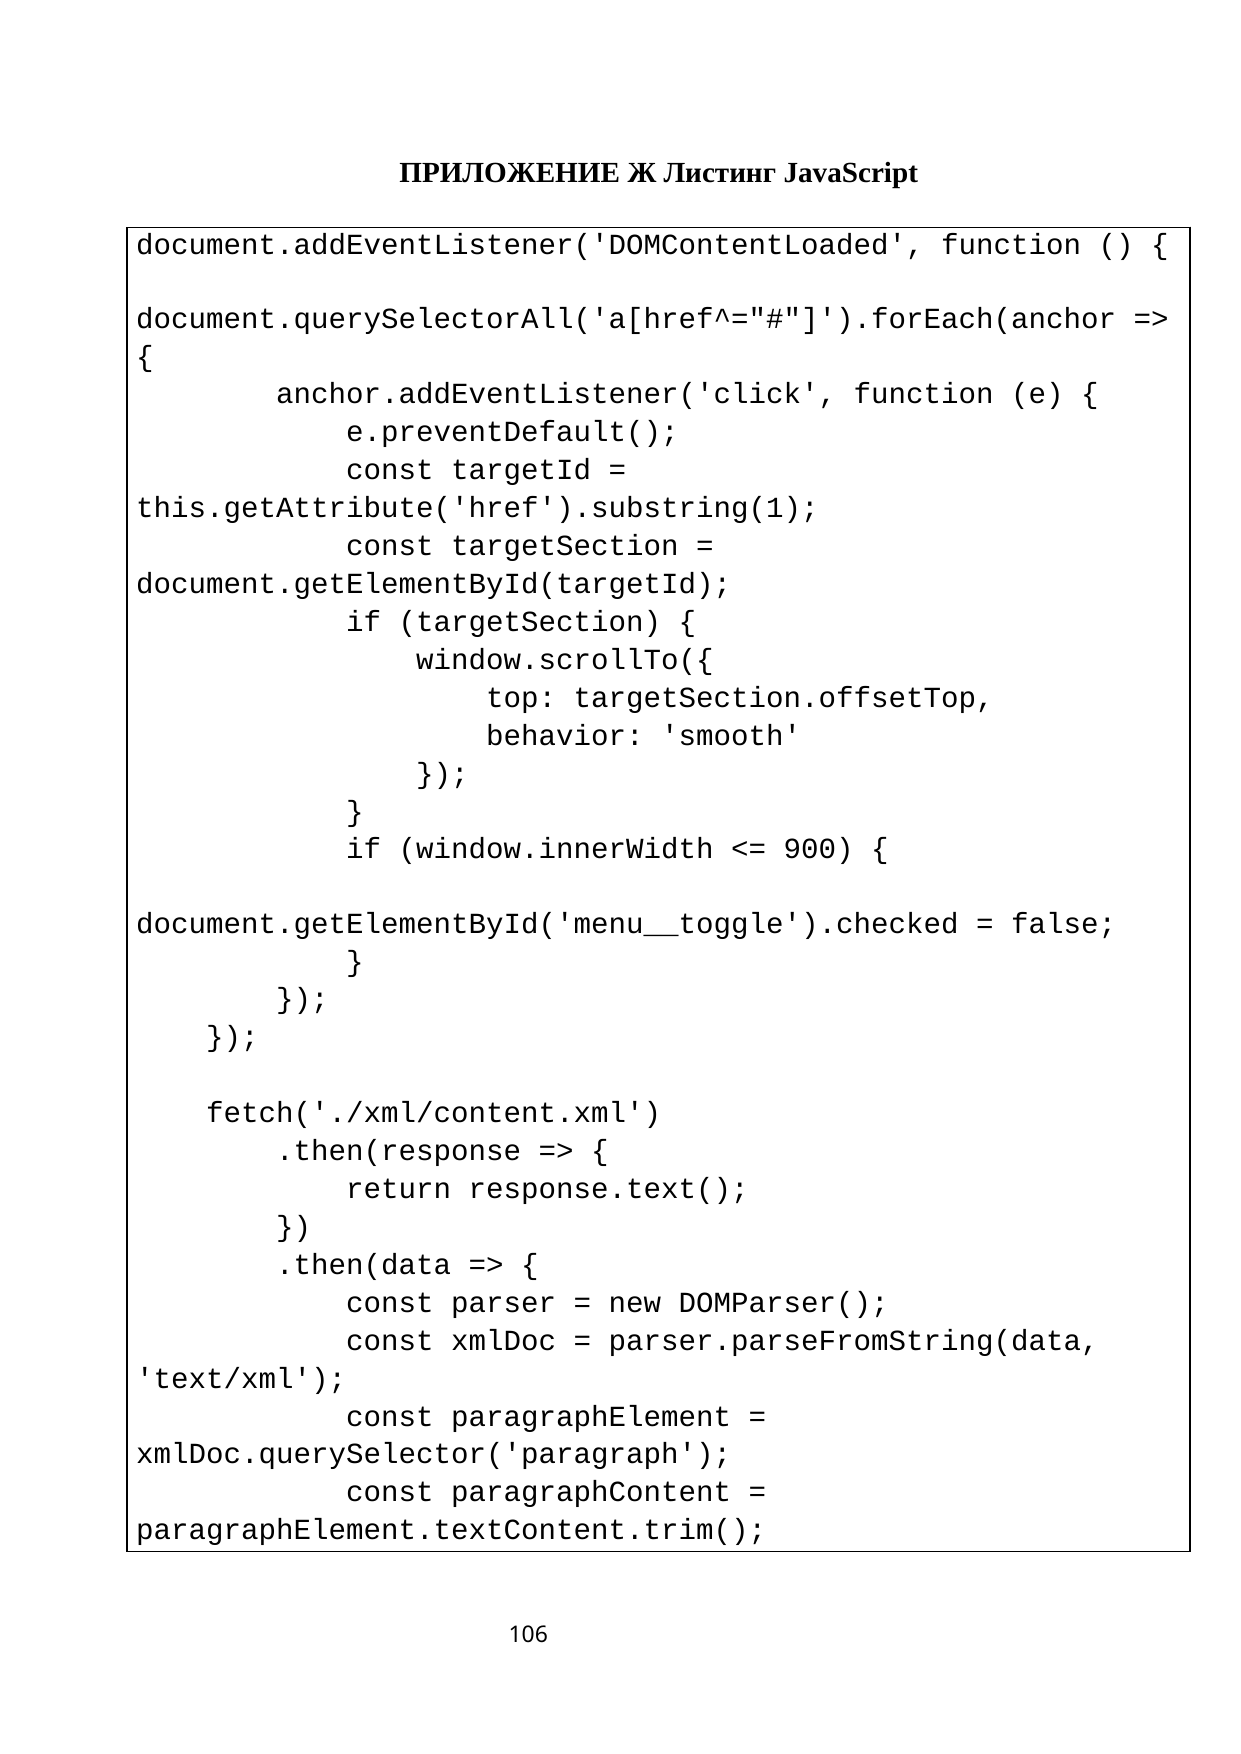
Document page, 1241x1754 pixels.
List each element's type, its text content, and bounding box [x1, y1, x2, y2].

text if (targetSection) { [128, 604, 1189, 640]
text .then(response => { [128, 1133, 1189, 1169]
text fetch('./xml/content.xml') [128, 1095, 1189, 1131]
text .then(data => { [128, 1247, 1189, 1283]
text } [128, 794, 1189, 830]
text anchor.addEventListener('click', function (e) { [128, 377, 1189, 413]
text e.preventDefault(); [128, 414, 1189, 451]
text const paragraphElement = xmlDoc.querySelector('paragraph'); [128, 1398, 1189, 1473]
text const parser = new DOMParser(); [128, 1285, 1189, 1321]
text document.addEventListener('DOMContentLoaded', function () { [128, 228, 1189, 263]
text window.scrollTo({ [128, 642, 1189, 678]
text behavior: 'smooth' [128, 718, 1189, 754]
text ПРИЛОЖЕНИЕ Ж Листинг JavaScript [136, 156, 1181, 189]
text document.querySelectorAll('a[href^="#"]').forEach(anchor => { [128, 264, 1189, 375]
text }); [128, 756, 1189, 792]
text } [128, 943, 1189, 980]
text const xmlDoc = parser.parseFromString(data, 'text/xml'); [128, 1323, 1189, 1397]
text }); [128, 1019, 1189, 1056]
text document.getElementById('menu__toggle').checked = false; [128, 869, 1189, 942]
text const targetSection = document.getElementById(targetId); [128, 528, 1189, 602]
text }) [128, 1209, 1189, 1245]
text const targetId = this.getAttribute('href').substring(1); [128, 452, 1189, 526]
text top: targetSection.offsetTop, [128, 680, 1189, 716]
text return response.text(); [128, 1171, 1189, 1207]
text }); [128, 981, 1189, 1018]
text if (window.innerWidth <= 900) { [128, 832, 1189, 868]
text const paragraphContent = paragraphElement.textContent.trim(); [128, 1474, 1189, 1551]
